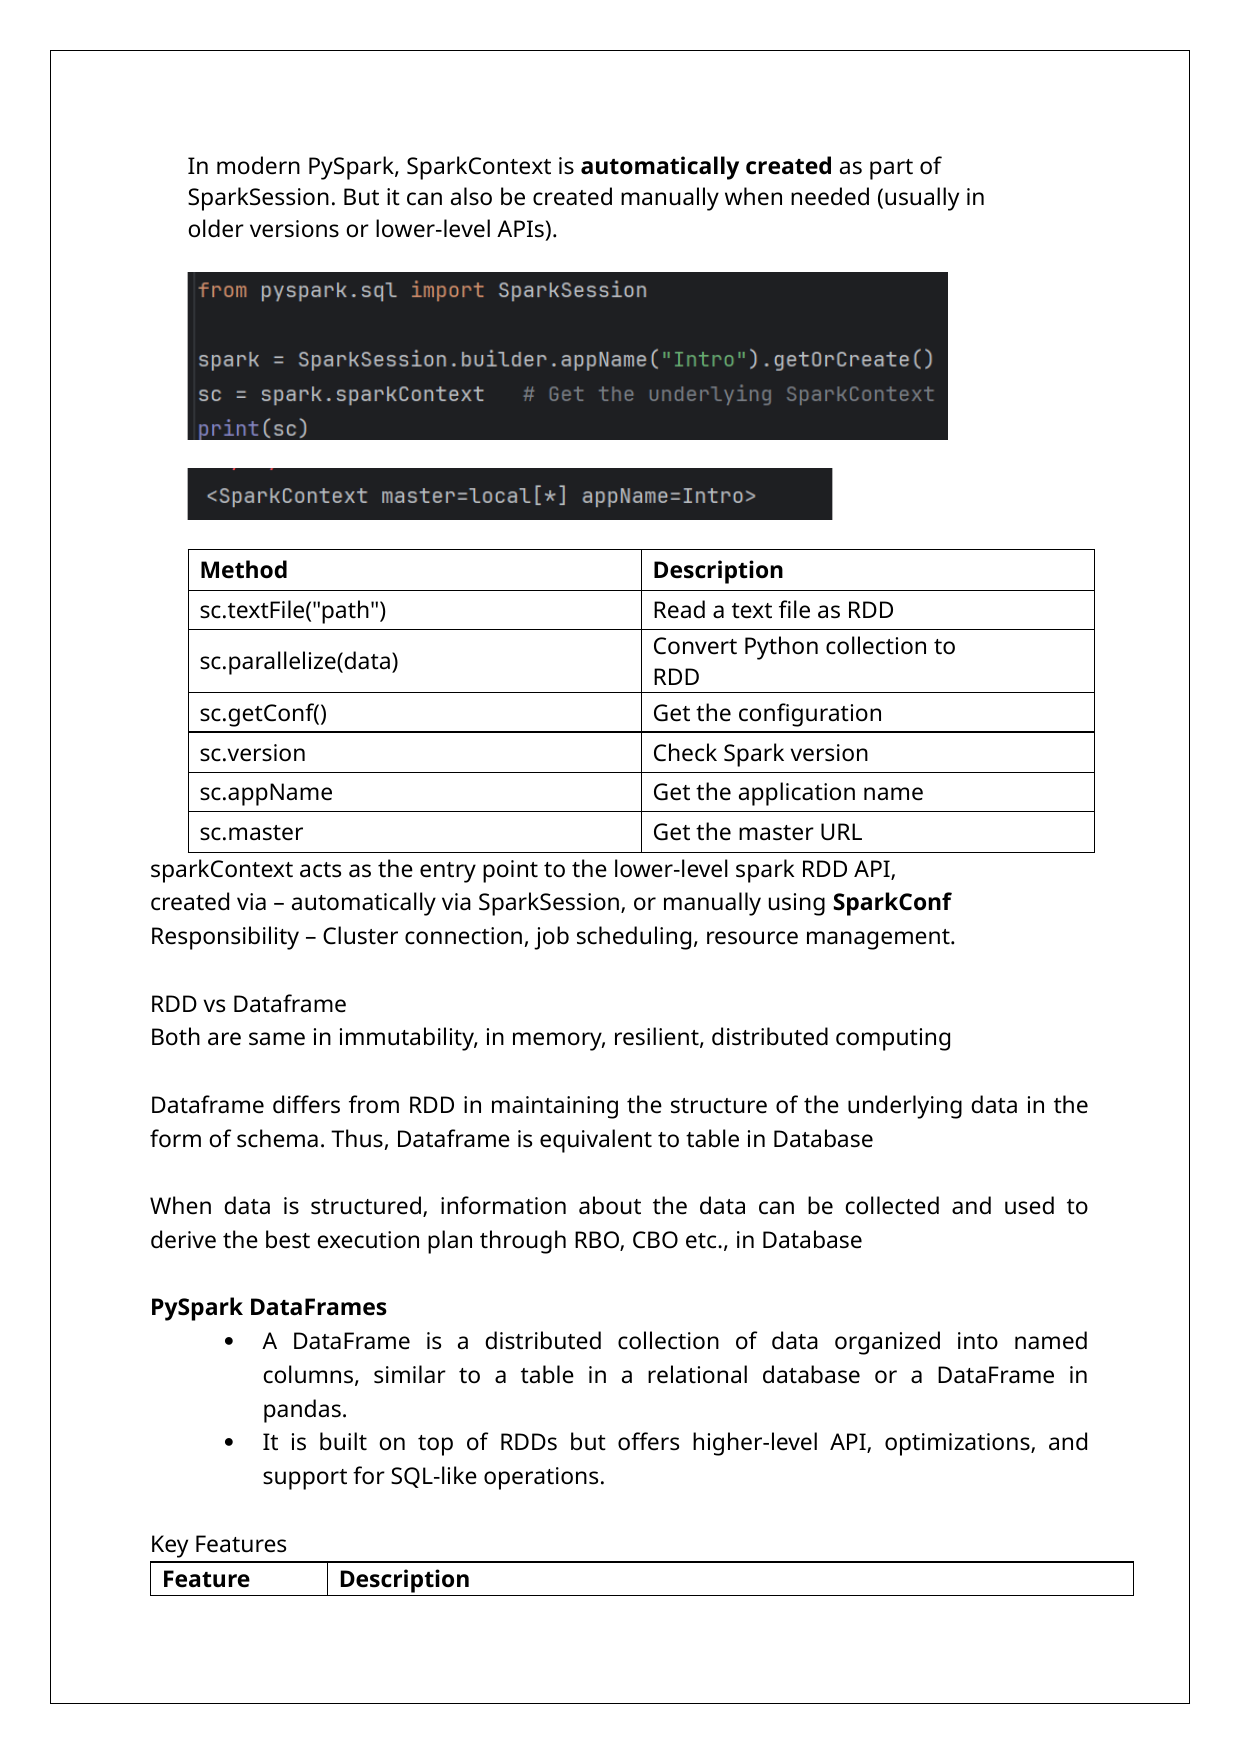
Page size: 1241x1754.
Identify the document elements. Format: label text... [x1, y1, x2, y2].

table_cell Get the configuration [642, 693, 1094, 731]
table_cell Check Spark version [642, 733, 1094, 772]
picture [187, 272, 948, 440]
text Responsibility – Cluster connection, job scheduling, resource management. [150, 920, 1090, 951]
table_cell sc.version [189, 733, 641, 772]
table_cell Convert Python collection to RDD [642, 630, 1094, 692]
table_cell sc.getConf() [189, 693, 641, 731]
table_cell sc.parallelize(data) [189, 630, 641, 692]
text When data is structured, information about the data can be collected and used to derive the best execution plan through RBO, CBO etc., in Database [150, 1190, 1090, 1255]
table_cell Read a text file as RDD [642, 591, 1094, 629]
text sparkContext acts as the entry point to the lower-level spark RDD API, [150, 853, 1090, 884]
list It is built on top of RDDs but offers higher-level API, optimizations, and support for SQL-like operations. [225, 1426, 1090, 1491]
text created via – automatically via SparkSession, or manually using SparkConf [150, 886, 1090, 918]
text PySpark DataFrames [150, 1291, 1090, 1323]
text Both are same in immutability, in memory, resilient, distributed computing [150, 1021, 1090, 1053]
table_header Method [189, 550, 641, 589]
table_cell Get the master URL [642, 812, 1094, 852]
table_header Description [328, 1563, 1133, 1594]
text Dataframe differs from RDD in maintaining the structure of the underlying data in the form of schema. Thus, Dataframe is equivalent to table in Database [150, 1089, 1090, 1154]
text Key Features [150, 1528, 1090, 1559]
picture [187, 468, 833, 520]
table_cell Get the application name [642, 773, 1094, 811]
list A DataFrame is a distributed collection of data organized into named columns, similar to a table in a relational database or a DataFrame in pandas. [225, 1325, 1090, 1424]
table_cell sc.master [189, 812, 641, 852]
table_cell sc.textFile("path") [189, 591, 641, 629]
table_cell sc.appName [189, 773, 641, 811]
table_header Description [642, 550, 1094, 589]
table_header Feature [151, 1563, 327, 1594]
text In modern PySpark, SparkContext is automatically created as part of SparkSession. But it can also be created manually when needed (usually in older versions or lower-level APIs). [187, 150, 1015, 244]
text RDD vs Dataframe [150, 988, 1090, 1019]
